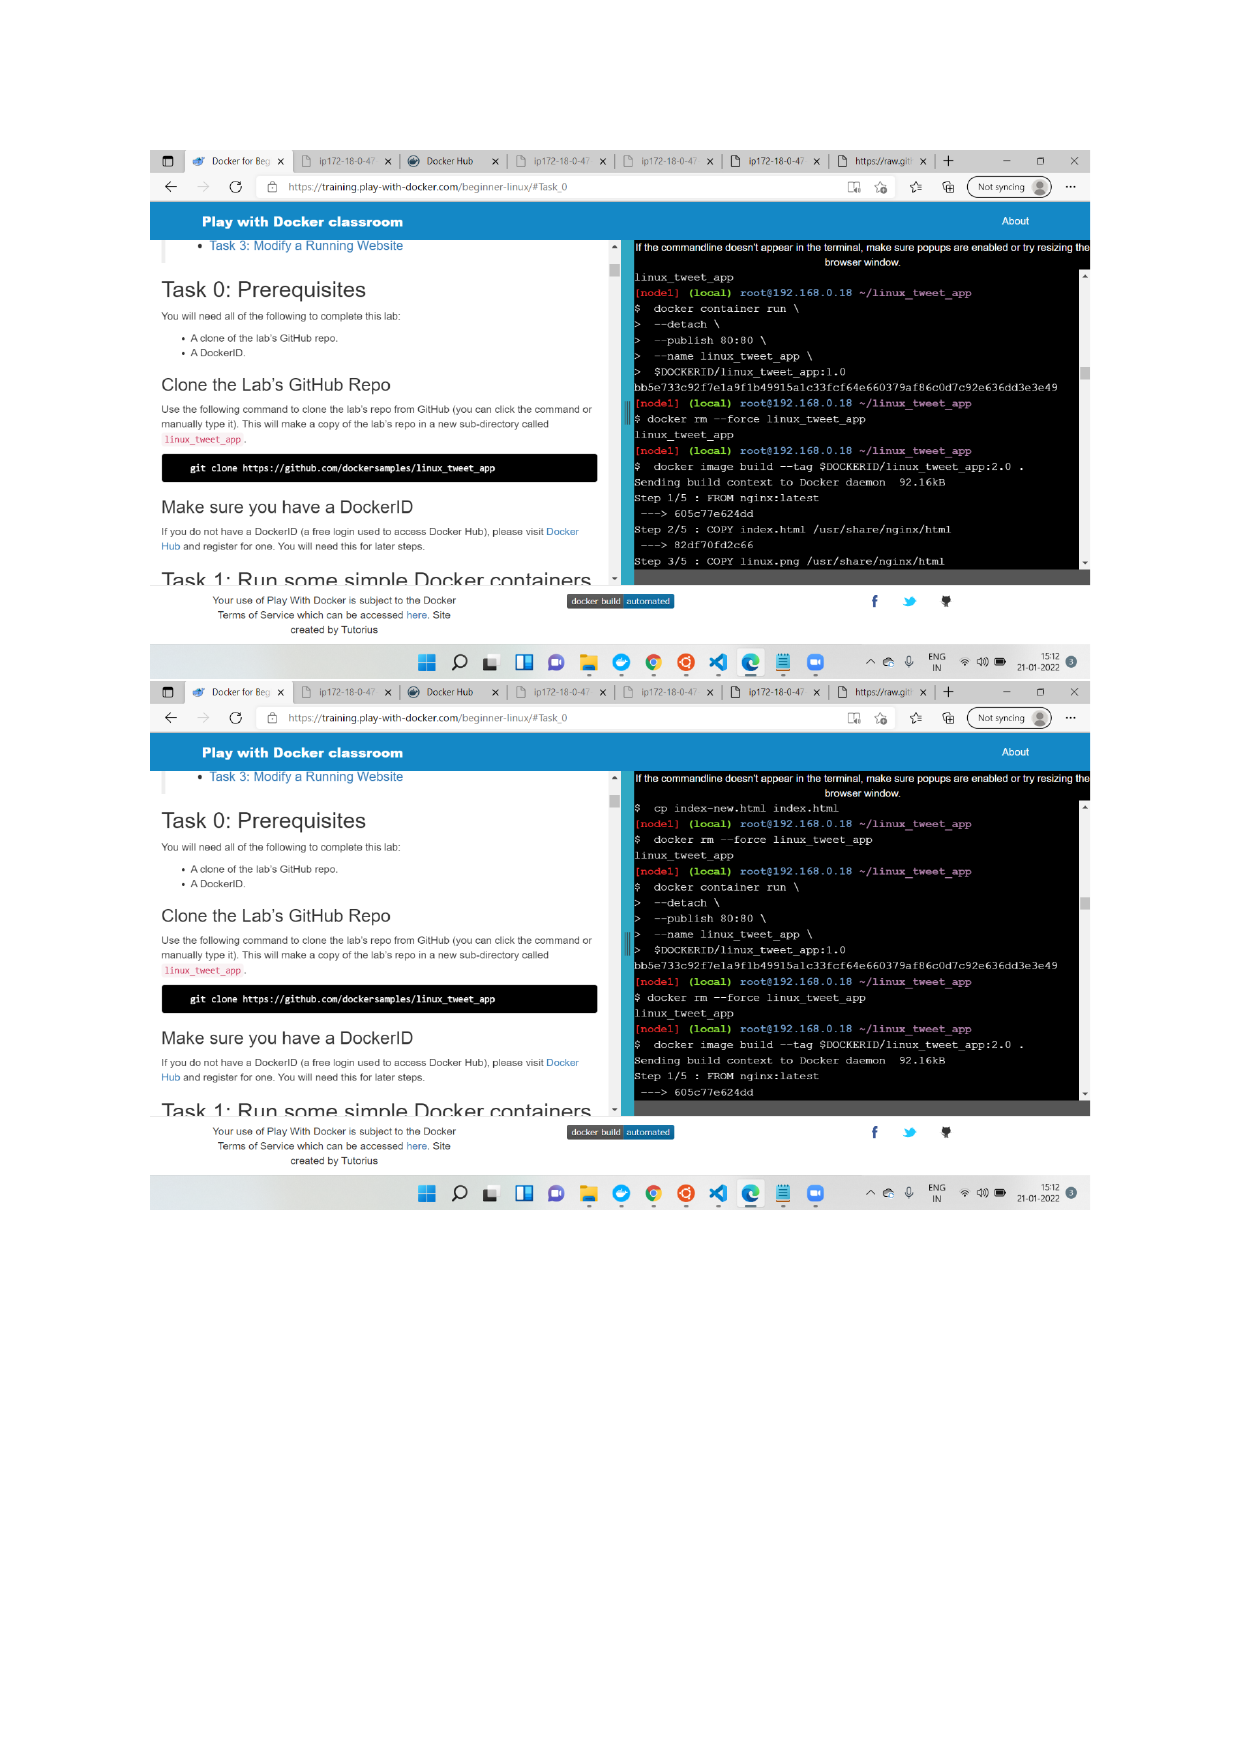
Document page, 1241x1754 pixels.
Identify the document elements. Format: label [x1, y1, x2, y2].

picture [150, 681, 1091, 1210]
picture [150, 150, 1091, 679]
